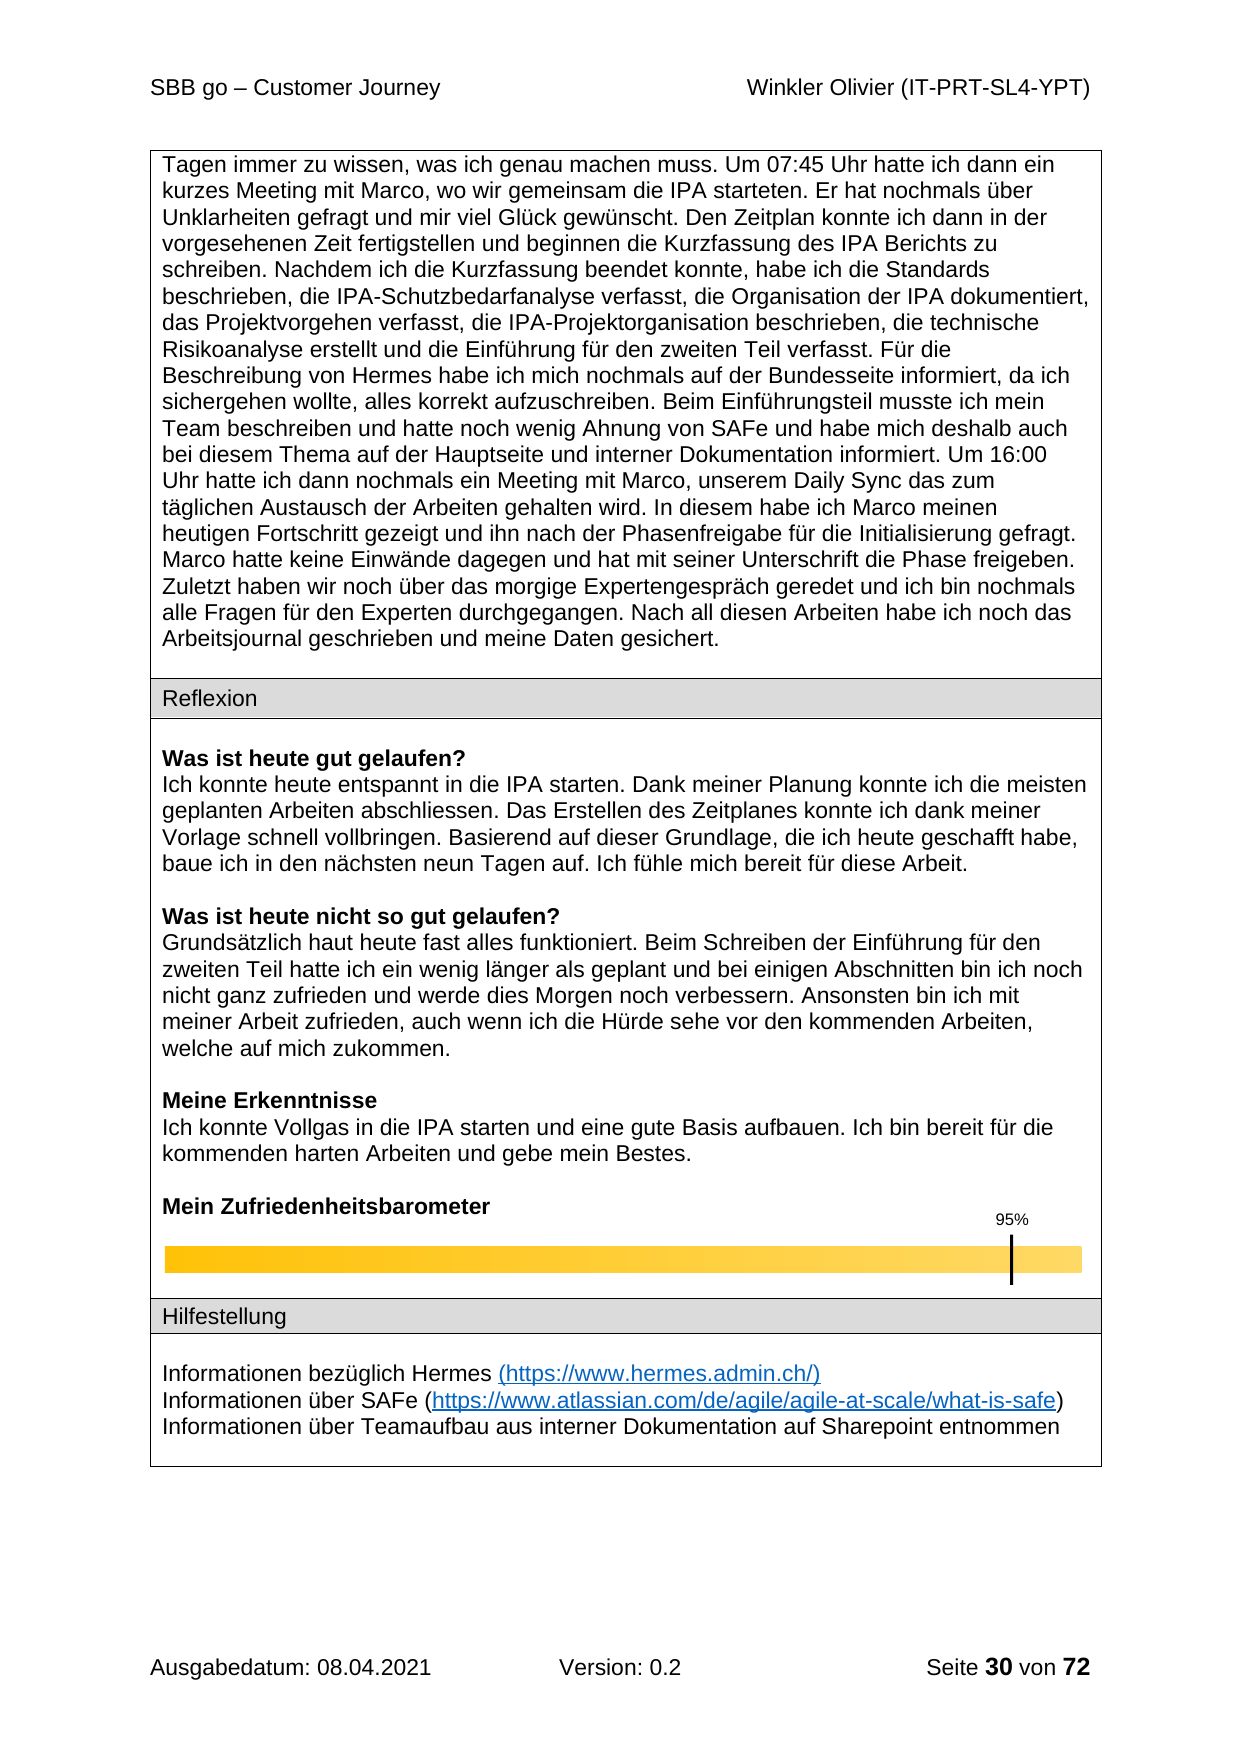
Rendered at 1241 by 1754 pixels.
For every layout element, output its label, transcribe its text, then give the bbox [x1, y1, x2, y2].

table_cell Was ist heute gut gelaufen? Ich konnte heute entspannt in die IPA starten. Dank meiner Planung konnte ich die meisten geplanten Arbeiten abschliessen. Das Erstellen des Zeitplanes konnte ich dank meiner Vorlage schnell vollbringen. Basierend auf dieser Grundlage, die ich heute geschafft habe, baue ich in den nächsten neun Tagen auf. Ich fühle mich bereit für diese Arbeit. Was ist heute nicht so gut gelaufen? Grundsätzlich haut heute fast alles funktioniert. Beim Schreiben der Einführung für den zweiten Teil hatte ich ein wenig länger als geplant und bei einigen Abschnitten bin ich noch nicht ganz zufrieden und werde dies Morgen noch verbessern. Ansonsten bin ich mit meiner Arbeit zufrieden, auch wenn ich die Hürde sehe vor den kommenden Arbeiten, welche auf mich zukommen. Meine Erkenntnisse Ich konnte Vollgas in die IPA starten und eine gute Basis aufbauen. Ich bin bereit für die kommenden harten Arbeiten und gebe mein Bestes. Mein Zufriedenheitsbarometer [151, 719, 1101, 1298]
table_cell Informationen bezüglich Hermes (https://www.hermes.admin.ch/) Informationen über SAFe (https://www.atlassian.com/de/agile/agile-at-scale/what-is-safe) Informationen über Teamaufbau aus interner Dokumentation auf Sharepoint entnommen [151, 1334, 1101, 1466]
table_cell Reflexion [151, 679, 1101, 717]
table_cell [151, 151, 1101, 678]
table_cell Hilfestellung [151, 1299, 1101, 1333]
